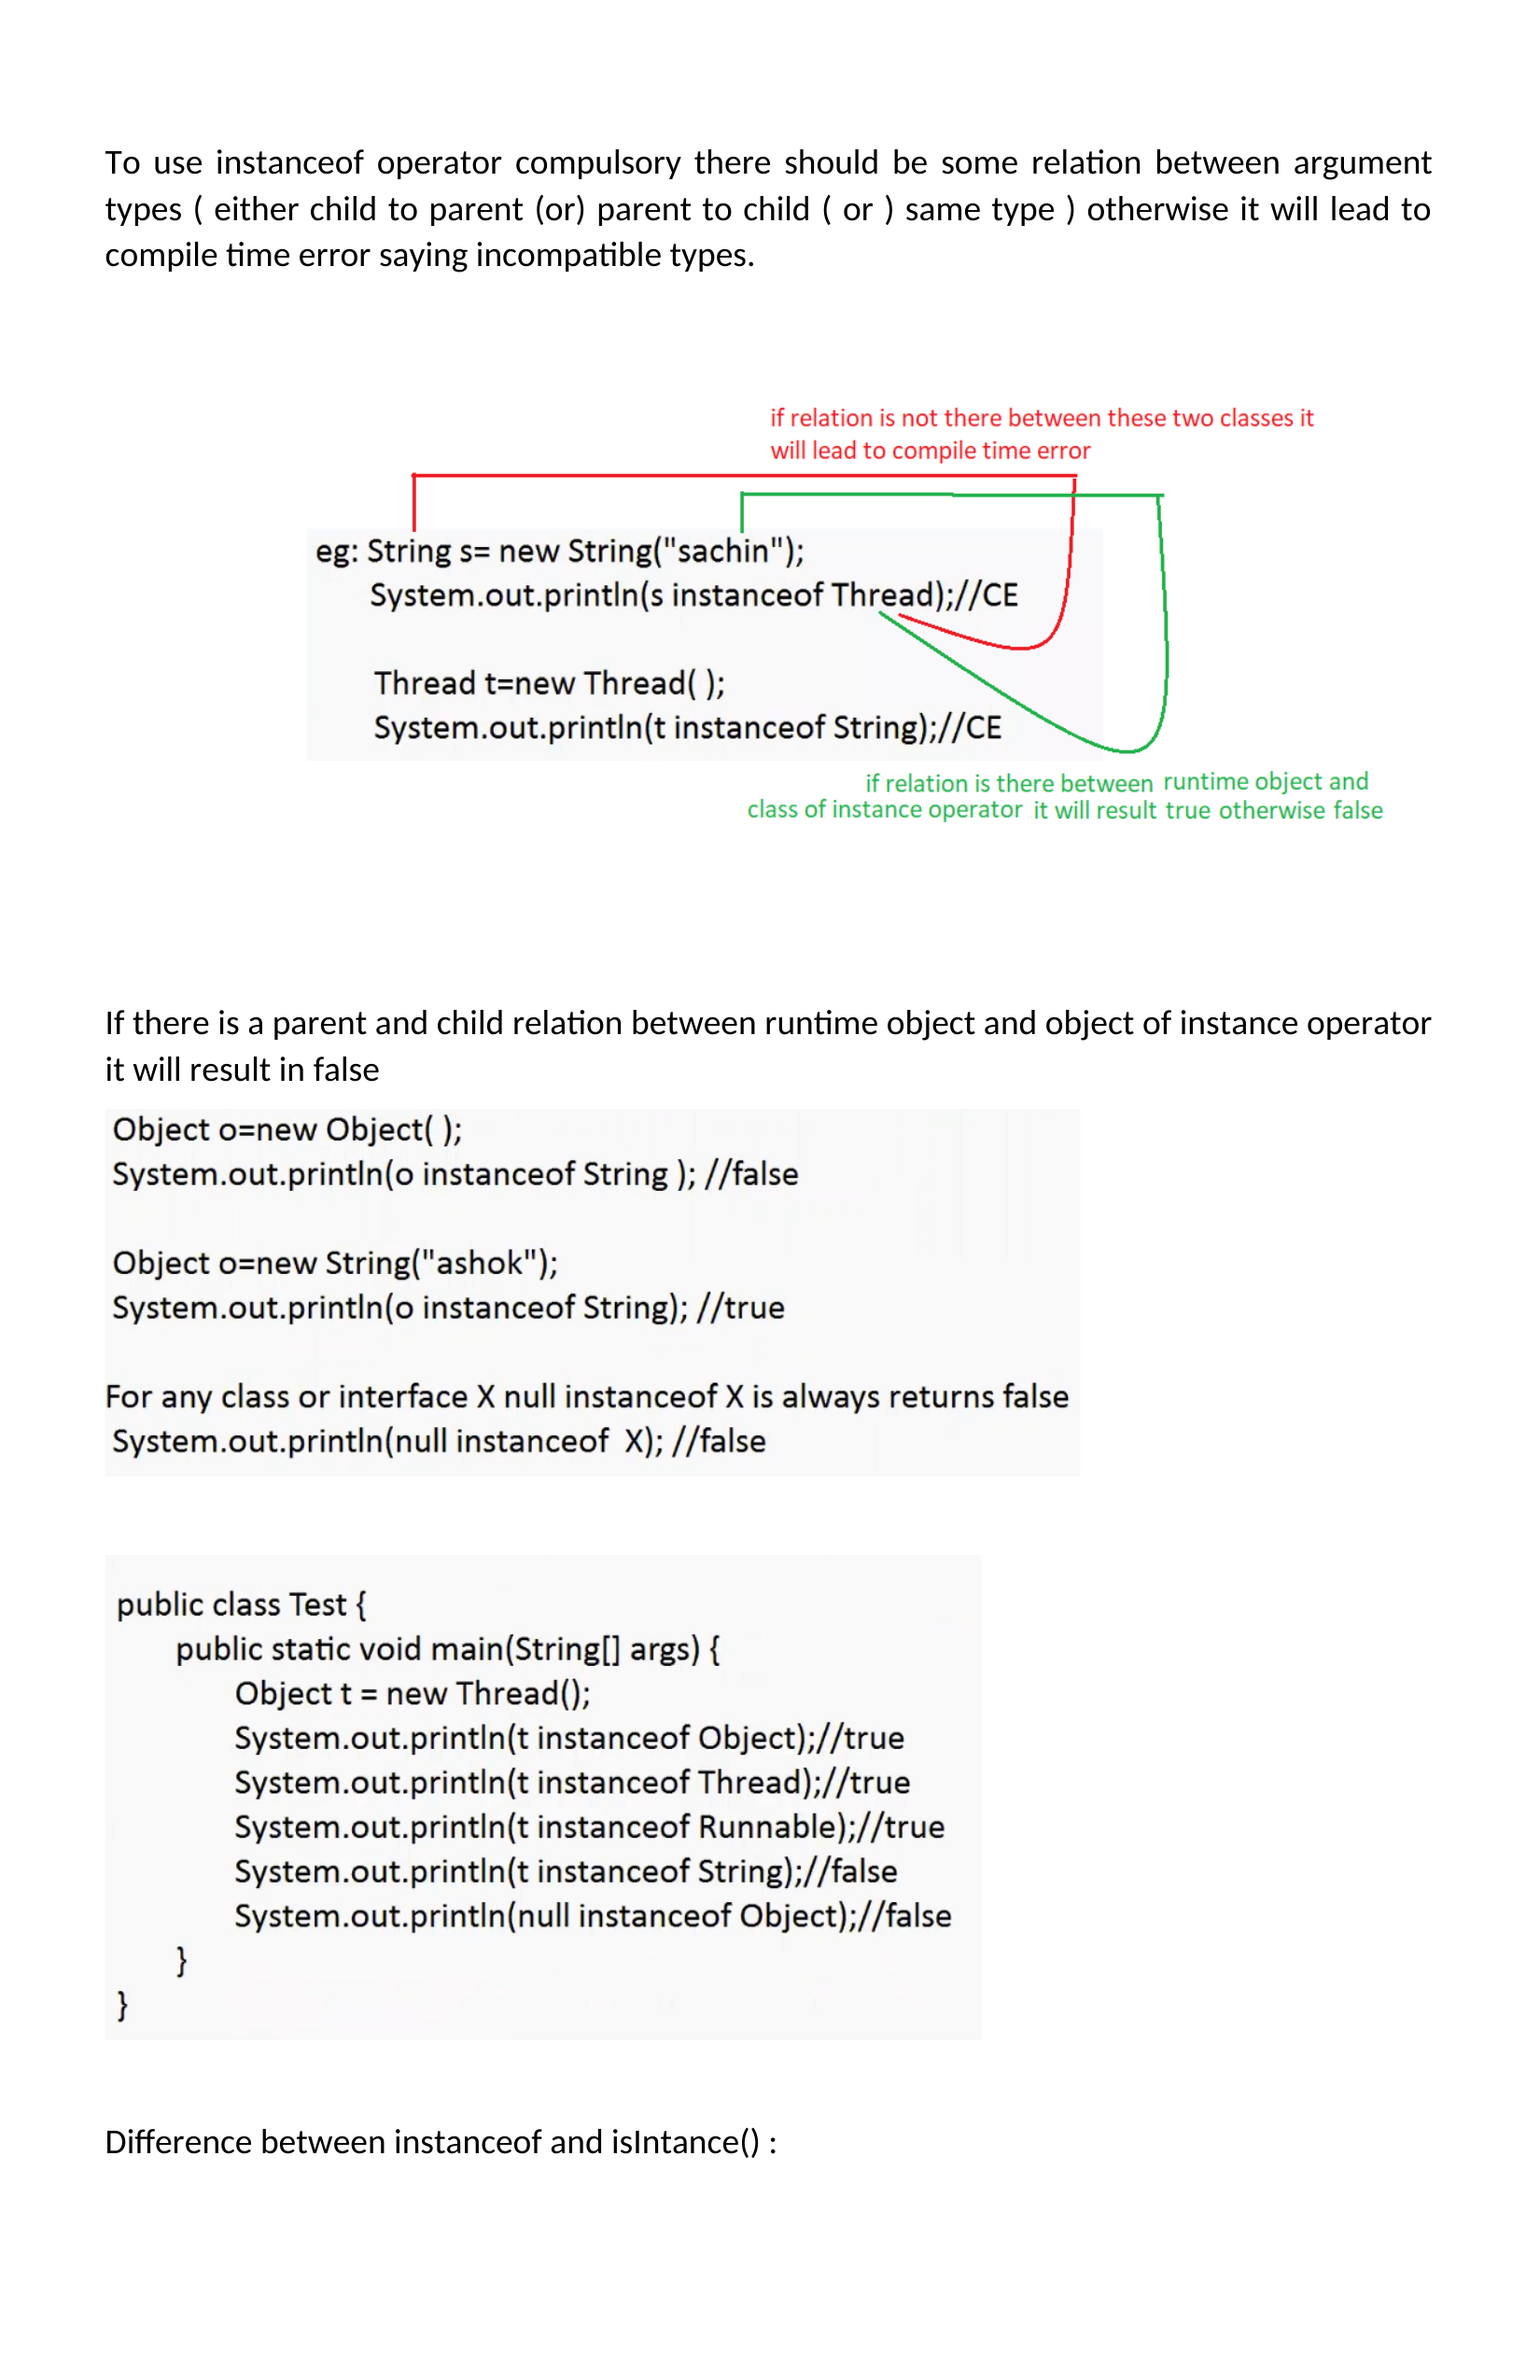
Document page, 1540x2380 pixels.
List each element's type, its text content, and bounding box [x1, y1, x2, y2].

picture [105, 1109, 1081, 1477]
text To use instanceof operator compulsory there should be some relation between argument types ( either child to parent (or) parent to child ( or ) same type ) otherwise it will lead to compile time error saying incompatible types. [105, 140, 1435, 275]
picture [105, 356, 1435, 861]
text Difference between instanceof and isIntance() : [105, 2120, 1435, 2162]
text If there is a parent and child relation between runtime object and object of instance operator it will result in false [105, 1001, 1435, 1090]
picture [105, 1555, 982, 2040]
